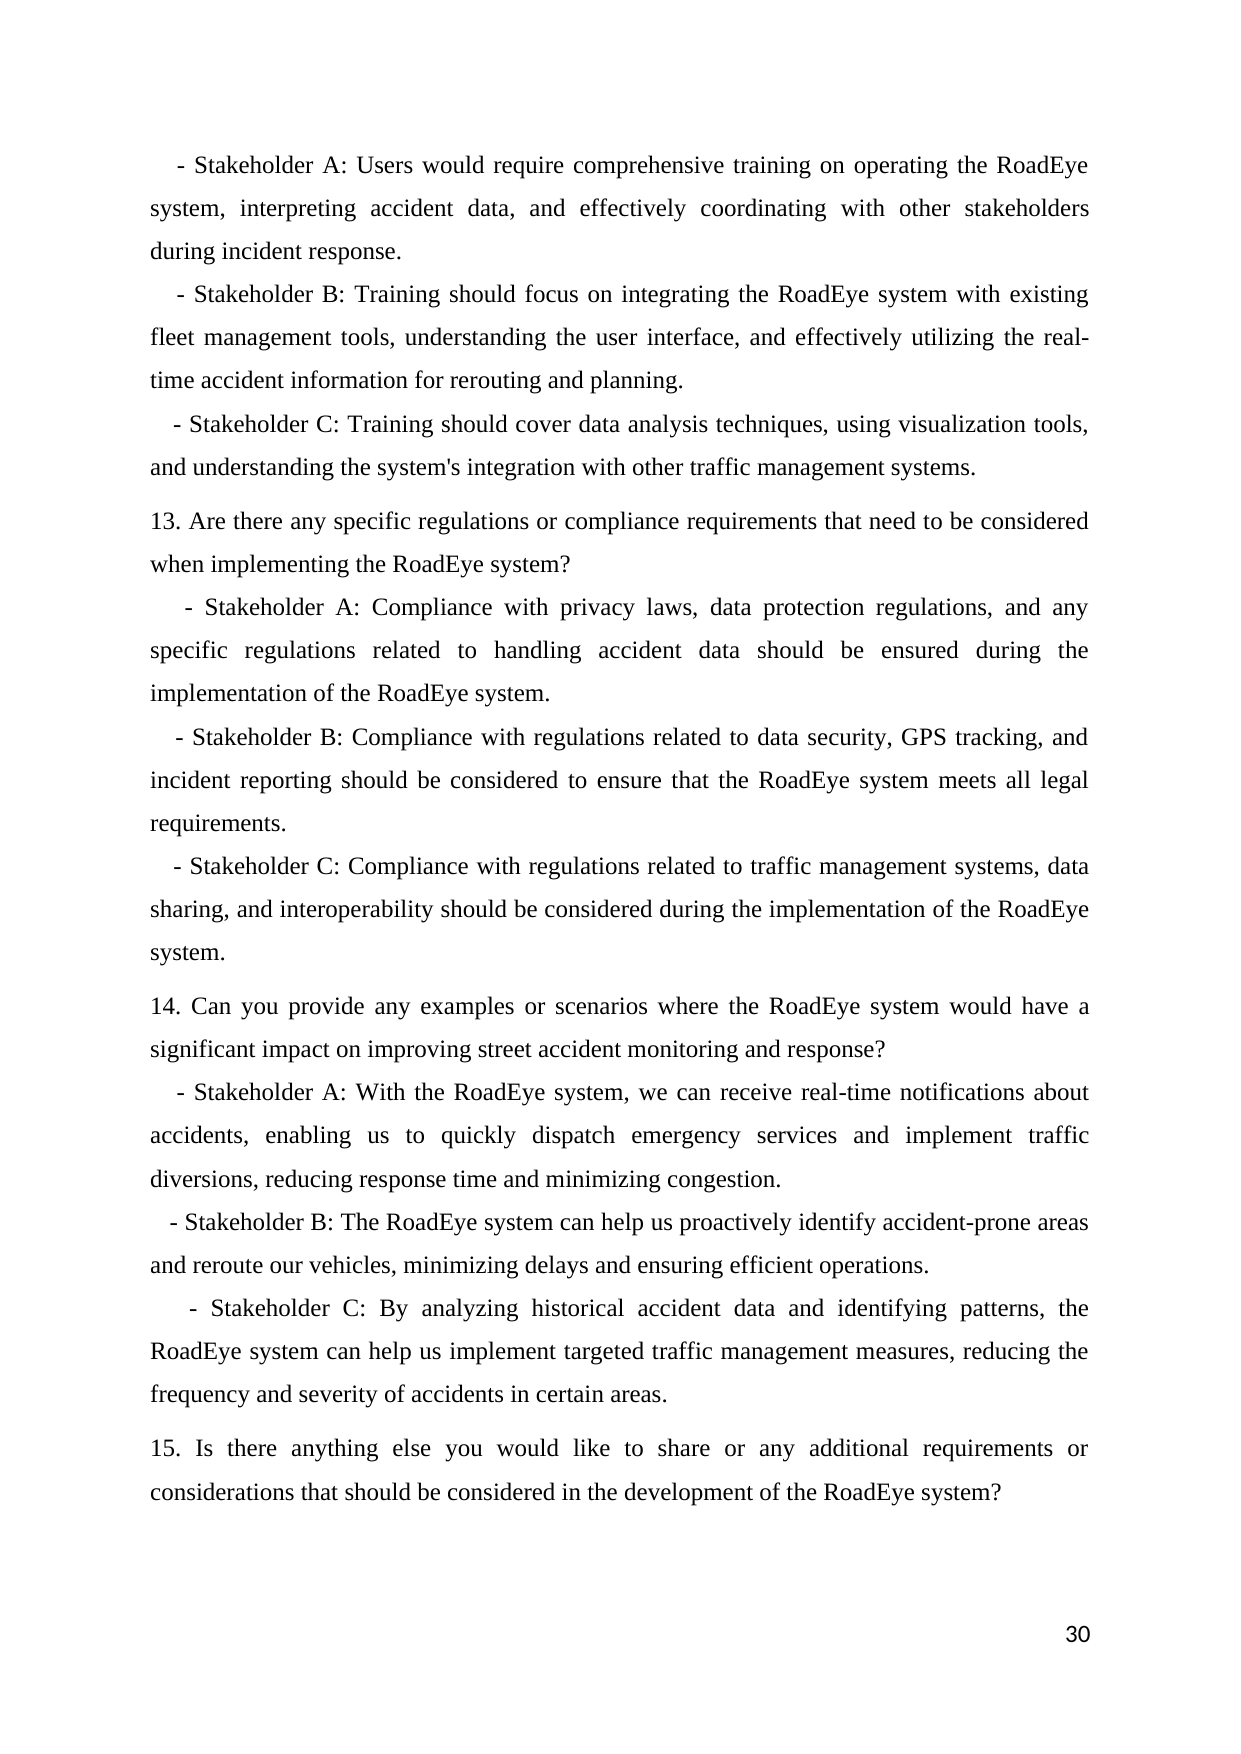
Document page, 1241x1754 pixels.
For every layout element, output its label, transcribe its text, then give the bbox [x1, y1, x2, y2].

text - Stakeholder B: Training should focus on integrating the RoadEye system with existing fleet management tools, understanding the user interface, and effectively utilizing the real-time accident information for rerouting and planning. [150, 279, 1090, 394]
text - Stakeholder B: Compliance with regulations related to data security, GPS tracking, and incident reporting should be considered to ensure that the RoadEye system meets all legal requirements. [150, 722, 1090, 837]
text - Stakeholder A: Users would require comprehensive training on operating the RoadEye system, interpreting accident data, and effectively coordinating with other stakeholders during incident response. [150, 150, 1090, 265]
text - Stakeholder B: The RoadEye system can help us proactively identify accident-prone areas and reroute our vehicles, minimizing delays and ensuring efficient operations. [150, 1207, 1090, 1279]
text - Stakeholder C: Training should cover data analysis techniques, using visualization tools, and understanding the system's integration with other traffic management systems. [150, 409, 1090, 481]
text - Stakeholder C: By analyzing historical accident data and identifying patterns, the RoadEye system can help us implement targeted traffic management measures, reducing the frequency and severity of accidents in certain areas. [150, 1293, 1090, 1408]
text - Stakeholder C: Compliance with regulations related to traffic management systems, data sharing, and interoperability should be considered during the implementation of the RoadEye system. [150, 851, 1090, 966]
text 15. Is there anything else you would like to share or any additional requirements or considerations that should be considered in the development of the RoadEye system? [150, 1433, 1090, 1505]
text - Stakeholder A: With the RoadEye system, we can receive real-time notifications about accidents, enabling us to quickly dispatch emergency services and implement traffic diversions, reducing response time and minimizing congestion. [150, 1077, 1090, 1192]
text 14. Can you provide any examples or scenarios where the RoadEye system would have a significant impact on improving street accident monitoring and response? [150, 991, 1090, 1063]
text - Stakeholder A: Compliance with privacy laws, data protection regulations, and any specific regulations related to handling accident data should be ensured during the implementation of the RoadEye system. [150, 592, 1090, 707]
text 13. Are there any specific regulations or compliance requirements that need to be considered when implementing the RoadEye system? [150, 506, 1090, 578]
